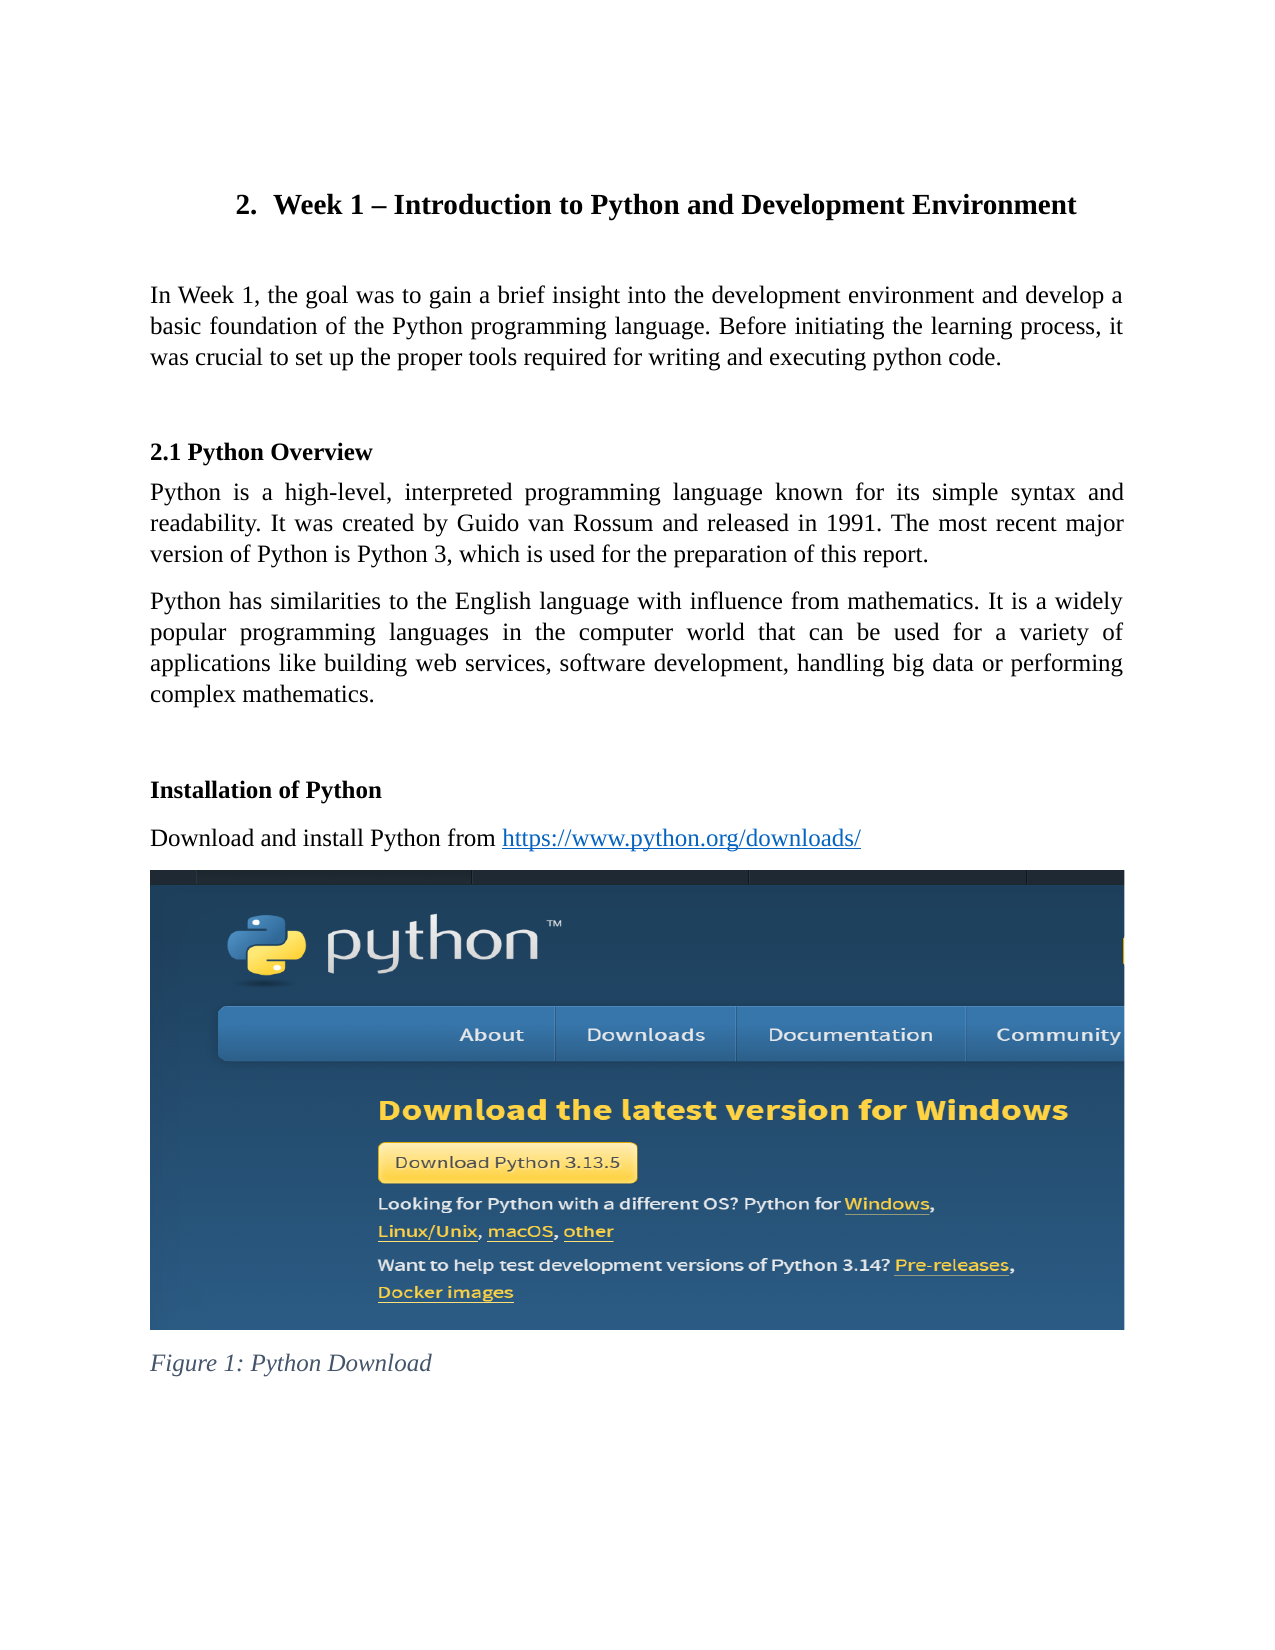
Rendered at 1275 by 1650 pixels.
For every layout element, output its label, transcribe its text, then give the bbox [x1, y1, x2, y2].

text Download and install Python from https://www.python.org/downloads/ [150, 823, 1125, 851]
text Figure 1: Python Download [150, 1348, 1125, 1377]
picture [150, 870, 1125, 1330]
text Installation of Python [150, 775, 1125, 804]
subtitle Week 1 – Introduction to Python and Development Environment [187, 187, 1125, 221]
text Python is a high-level, interpreted programming language known for its simple syntax and readability. It was created by Guido van Rossum and released in 1991. The most recent major version of Python is Python 3, which is used for the preparation of this report. [150, 477, 1125, 567]
text In Week 1, the goal was to gain a brief insight into the development environment and develop a basic foundation of the Python programming language. Before initiating the learning process, it was crucial to set up the proper tools required for writing and executing python code. [150, 280, 1125, 371]
text Python has similarities to the English language with influence from mathematics. It is a widely popular programming languages in the computer world that can be used for a variety of applications like building web services, software development, handling big data or performing complex mathematics. [150, 586, 1125, 708]
subtitle 2.1 Python Overview [150, 437, 1125, 466]
